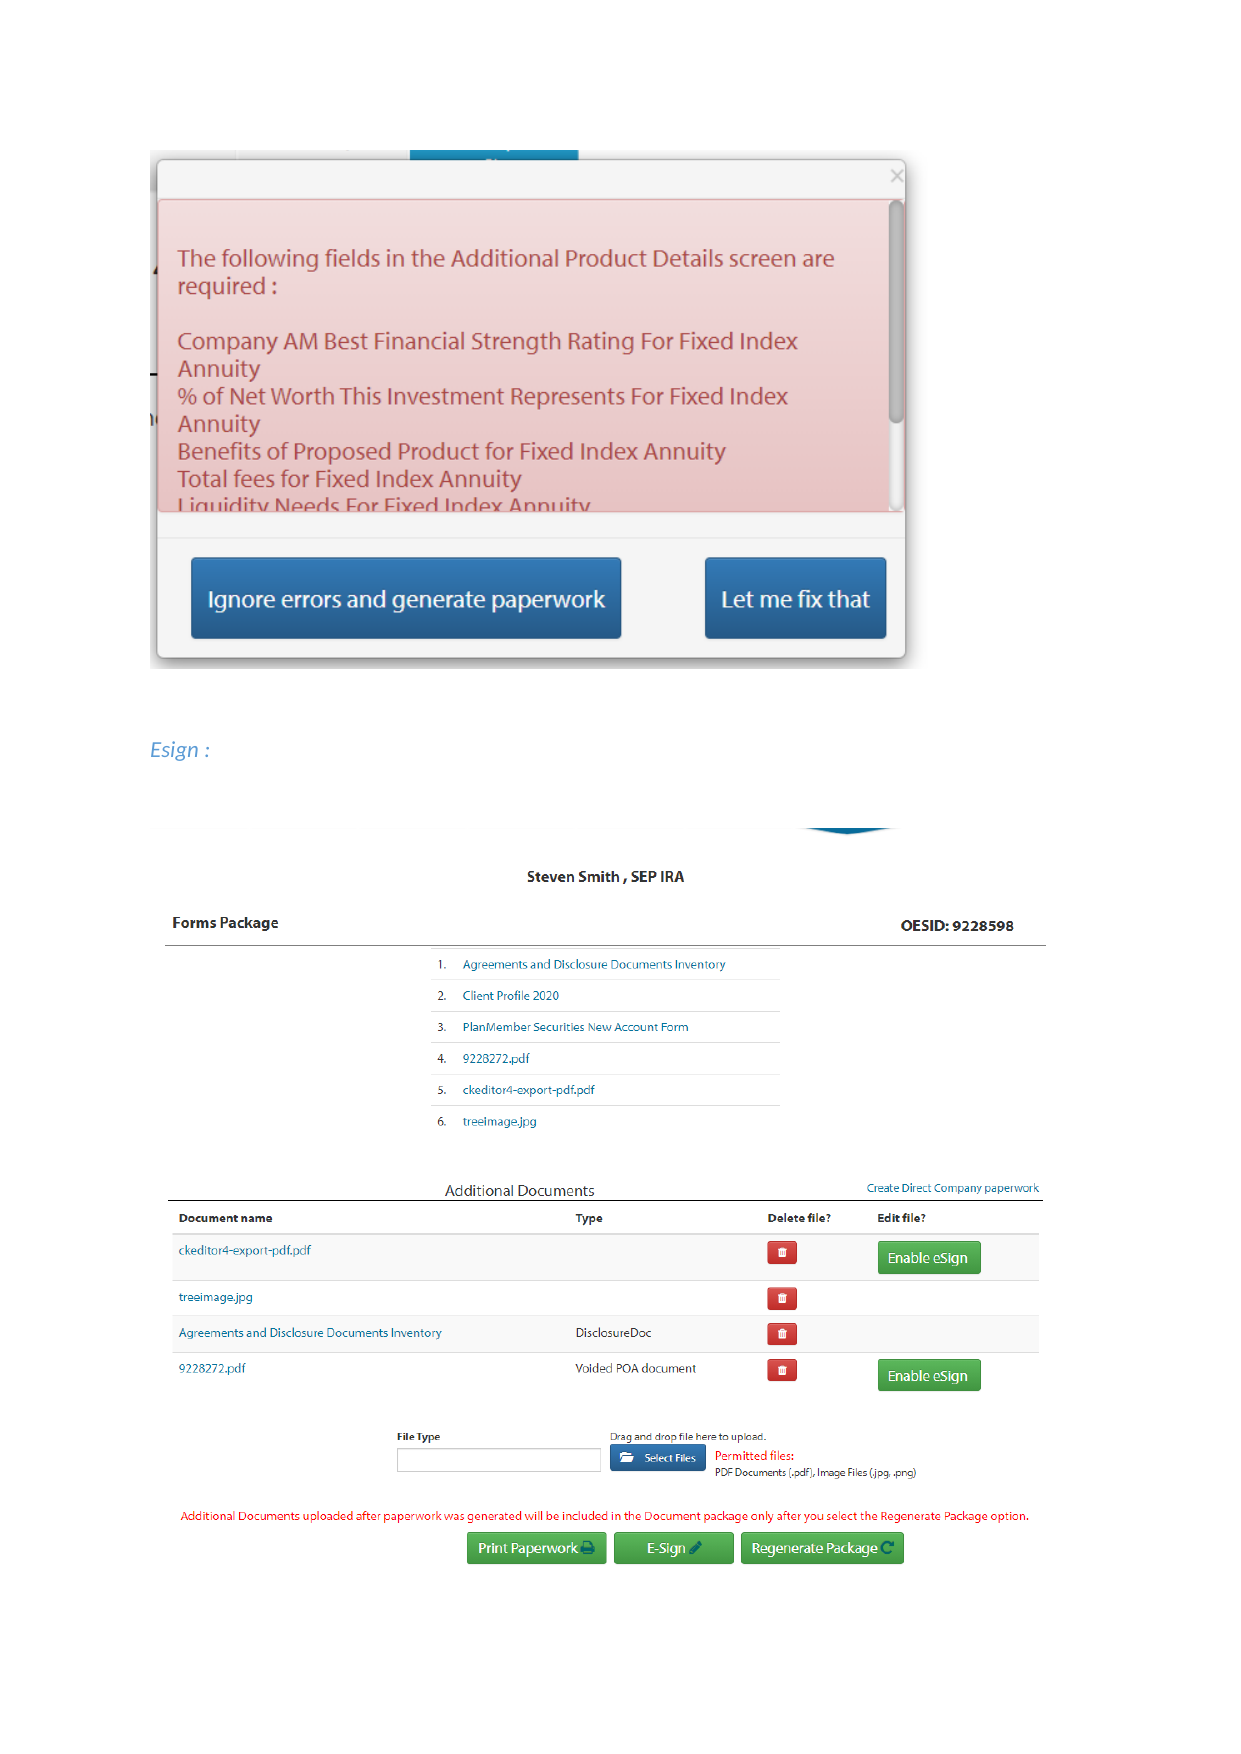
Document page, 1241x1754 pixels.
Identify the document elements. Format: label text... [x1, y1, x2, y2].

picture [150, 828, 1090, 1574]
picture [150, 150, 929, 669]
text Esign : [150, 735, 1090, 763]
